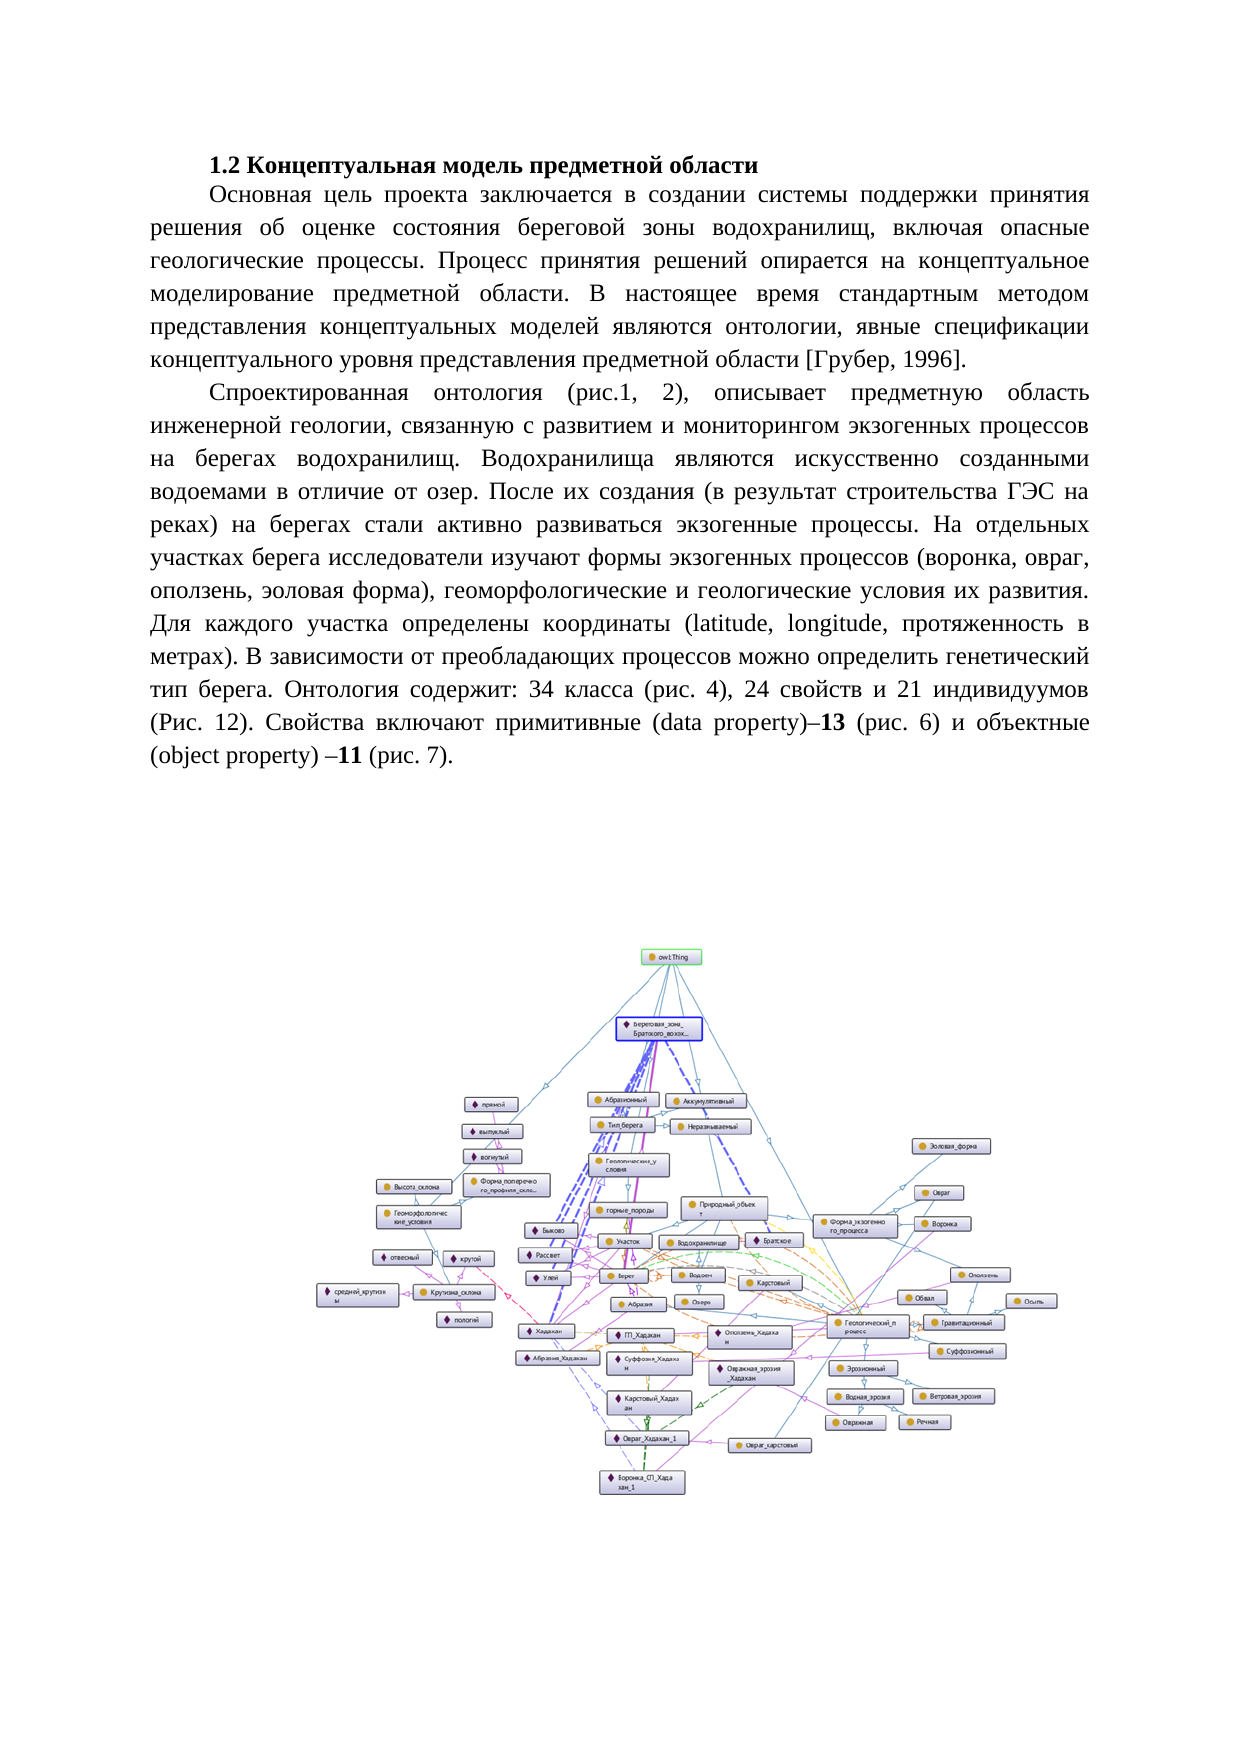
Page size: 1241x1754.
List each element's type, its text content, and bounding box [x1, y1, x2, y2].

picture [208, 798, 1150, 1584]
text Основная цель проекта заключается в создании системы поддержки принятия решения об оценке состояния береговой зоны водохранилищ, включая опасные геологические процессы. Процесс принятия решений опирается на концептуальное моделирование предметной области. В настоящее время стандартным методом представления концептуальных моделей являются онтологии, явные спецификации концептуального уровня представления предметной области [Грубер, 1996]. [150, 179, 1090, 373]
text Спроектированная онтология (рис.1, 2), описывает предметную область инженерной геологии, связанную с развитием и мониторингом экзогенных процессов на берегах водохранилищ. Водохранилища являются искусственно созданными водоемами в отличие от озер. После их создания (в результат строительства ГЭС на реках) на берегах стали активно развиваться экзогенные процессы. На отдельных участках берега исследователи изучают формы экзогенных процессов (воронка, овраг, оползень, эоловая форма), геоморфологические и геологические условия их развития. Для каждого участка определены координаты (latitude, longitude, протяженность в метрах). В зависимости от преобладающих процессов можно определить генетический тип берега. Онтология содержит: 34 класса (рис. 4), 24 свойств и 21 индивидуумов (Рис. 12). Свойства включают примитивные (data property)–13 (рис. 6) и объектные (object property) –11 (рис. 7). [150, 377, 1090, 769]
subtitle 1.2 Концептуальная модель предметной области [150, 150, 1090, 179]
